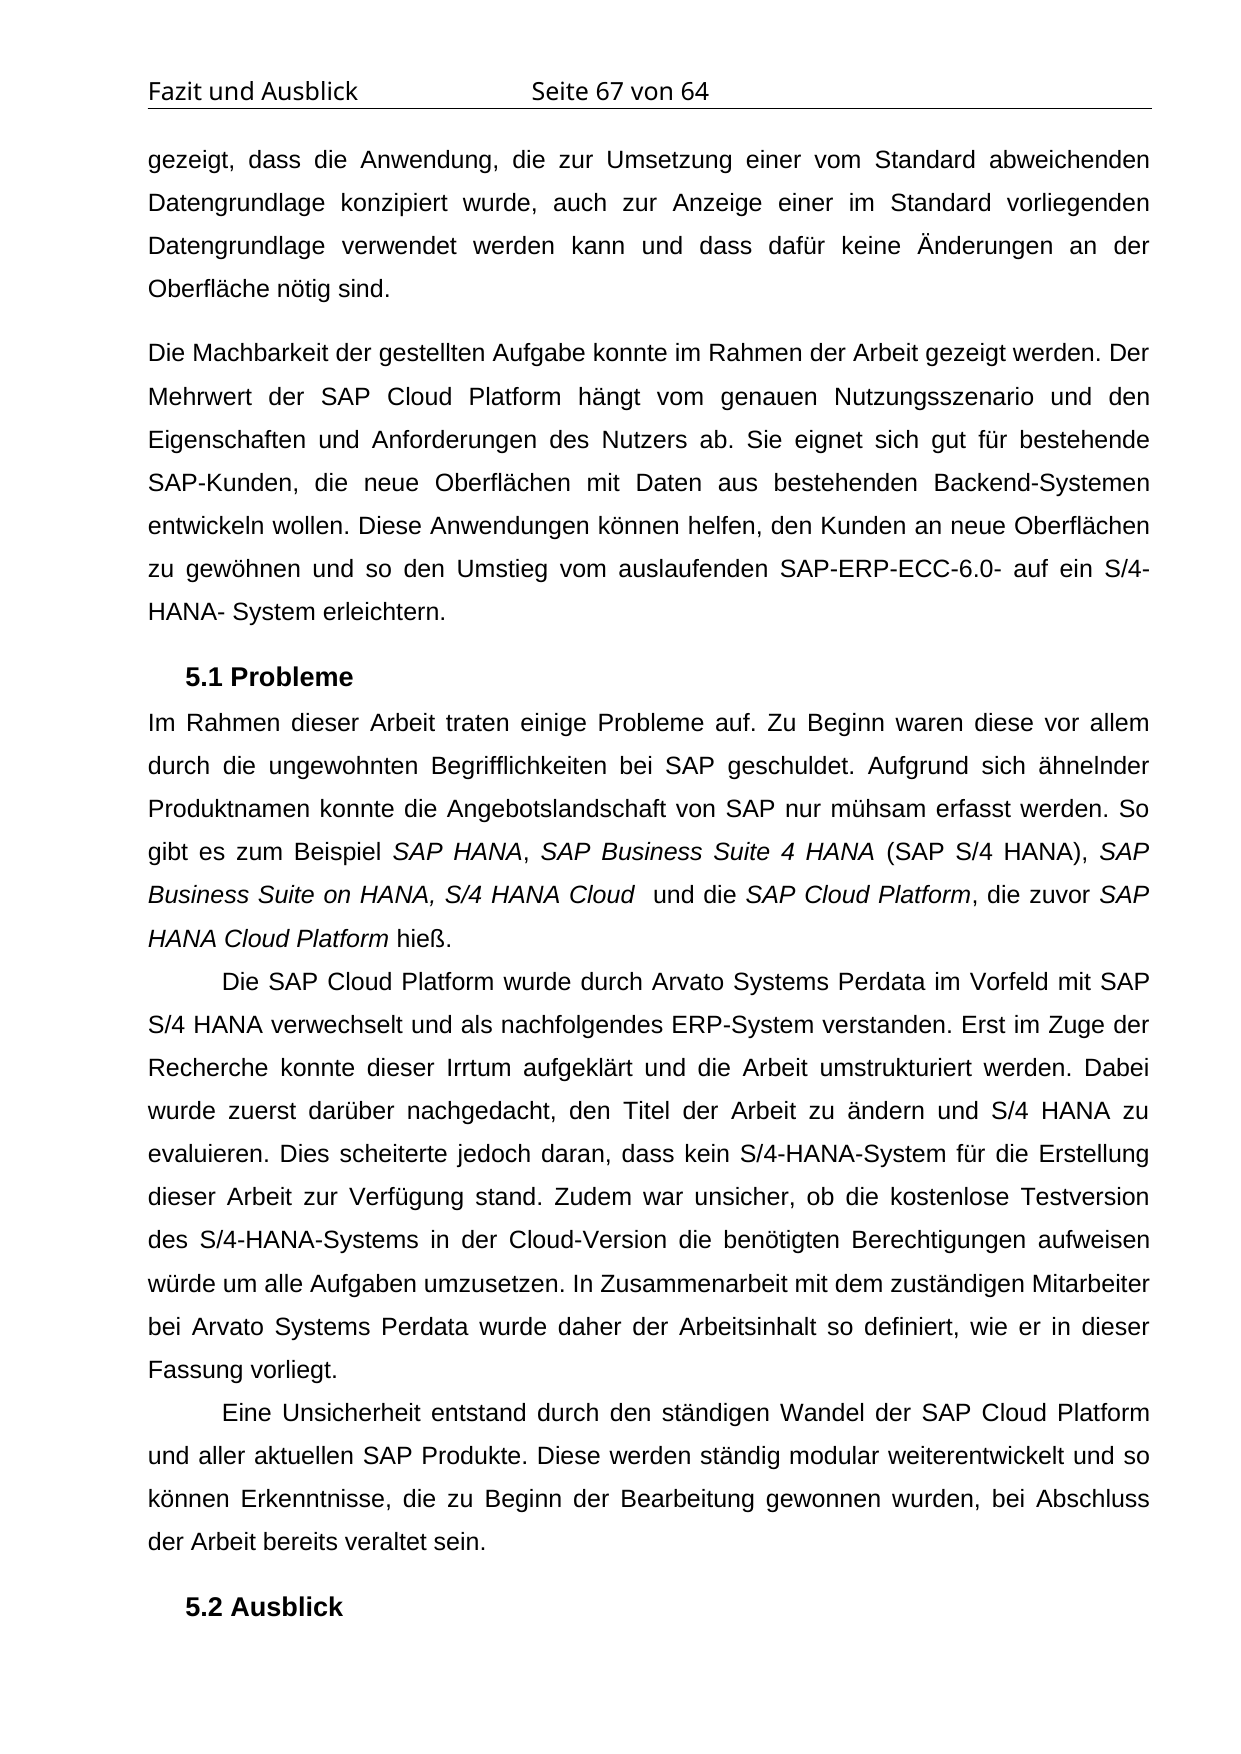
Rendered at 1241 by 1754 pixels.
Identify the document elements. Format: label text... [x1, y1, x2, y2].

text Die SAP Cloud Platform wurde durch Arvato Systems Perdata im Vorfeld mit SAP S/4 HANA verwechselt und als nachfolgendes ERP-System verstanden. Erst im Zuge der Recherche konnte dieser Irrtum aufgeklärt und die Arbeit umstrukturiert werden. Dabei wurde zuerst darüber nachgedacht, den Titel der Arbeit zu ändern und S/4 HANA zu evaluieren. Dies scheiterte jedoch daran, dass kein S/4-HANA-System für die Erstellung dieser Arbeit zur Verfügung stand. Zudem war unsicher, ob die kostenlose Testversion des S/4-HANA-Systems in der Cloud-Version die benötigten Berechtigungen aufweisen würde um alle Aufgaben umzusetzen. In Zusammenarbeit mit dem zuständigen Mitarbeiter bei Arvato Systems Perdata wurde daher der Arbeitsinhalt so definiert, wie er in dieser Fassung vorliegt. [148, 967, 1152, 1384]
subtitle Ausblick [185, 1591, 1152, 1623]
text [148, 145, 1152, 303]
subtitle Probleme [185, 661, 1152, 692]
text Die Machbarkeit der gestellten Aufgabe konnte im Rahmen der Arbeit gezeigt werden. Der Mehrwert der SAP Cloud Platform hängt vom genauen Nutzungsszenario und den Eigenschaften und Anforderungen des Nutzers ab. Sie eignet sich gut für bestehende SAP-Kunden, die neue Oberflächen mit Daten aus bestehenden Backend-Systemen entwickeln wollen. Diese Anwendungen können helfen, den Kunden an neue Oberflächen zu gewöhnen und so den Umstieg vom auslaufenden SAP-ERP-ECC-6.0- auf ein S/4-HANA- System erleichtern. [148, 338, 1152, 626]
text Eine Unsicherheit entstand durch den ständigen Wandel der SAP Cloud Platform und aller aktuellen SAP Produkte. Diese werden ständig modular weiterentwickelt und so können Erkenntnisse, die zu Beginn der Bearbeitung gewonnen wurden, bei Abschluss der Arbeit bereits veraltet sein. [148, 1398, 1152, 1556]
text Im Rahmen dieser Arbeit traten einige Probleme auf. Zu Beginn waren diese vor allem durch die ungewohnten Begrifflichkeiten bei SAP geschuldet. Aufgrund sich ähnelnder Produktnamen konnte die Angebotslandschaft von SAP nur mühsam erfasst werden. So gibt es zum Beispiel SAP HANA, SAP Business Suite 4 HANA (SAP S/4 HANA), SAP Business Suite on HANA, S/4 HANA Cloud und die SAP Cloud Platform, die zuvor SAP HANA Cloud Platform hieß. [148, 708, 1152, 952]
